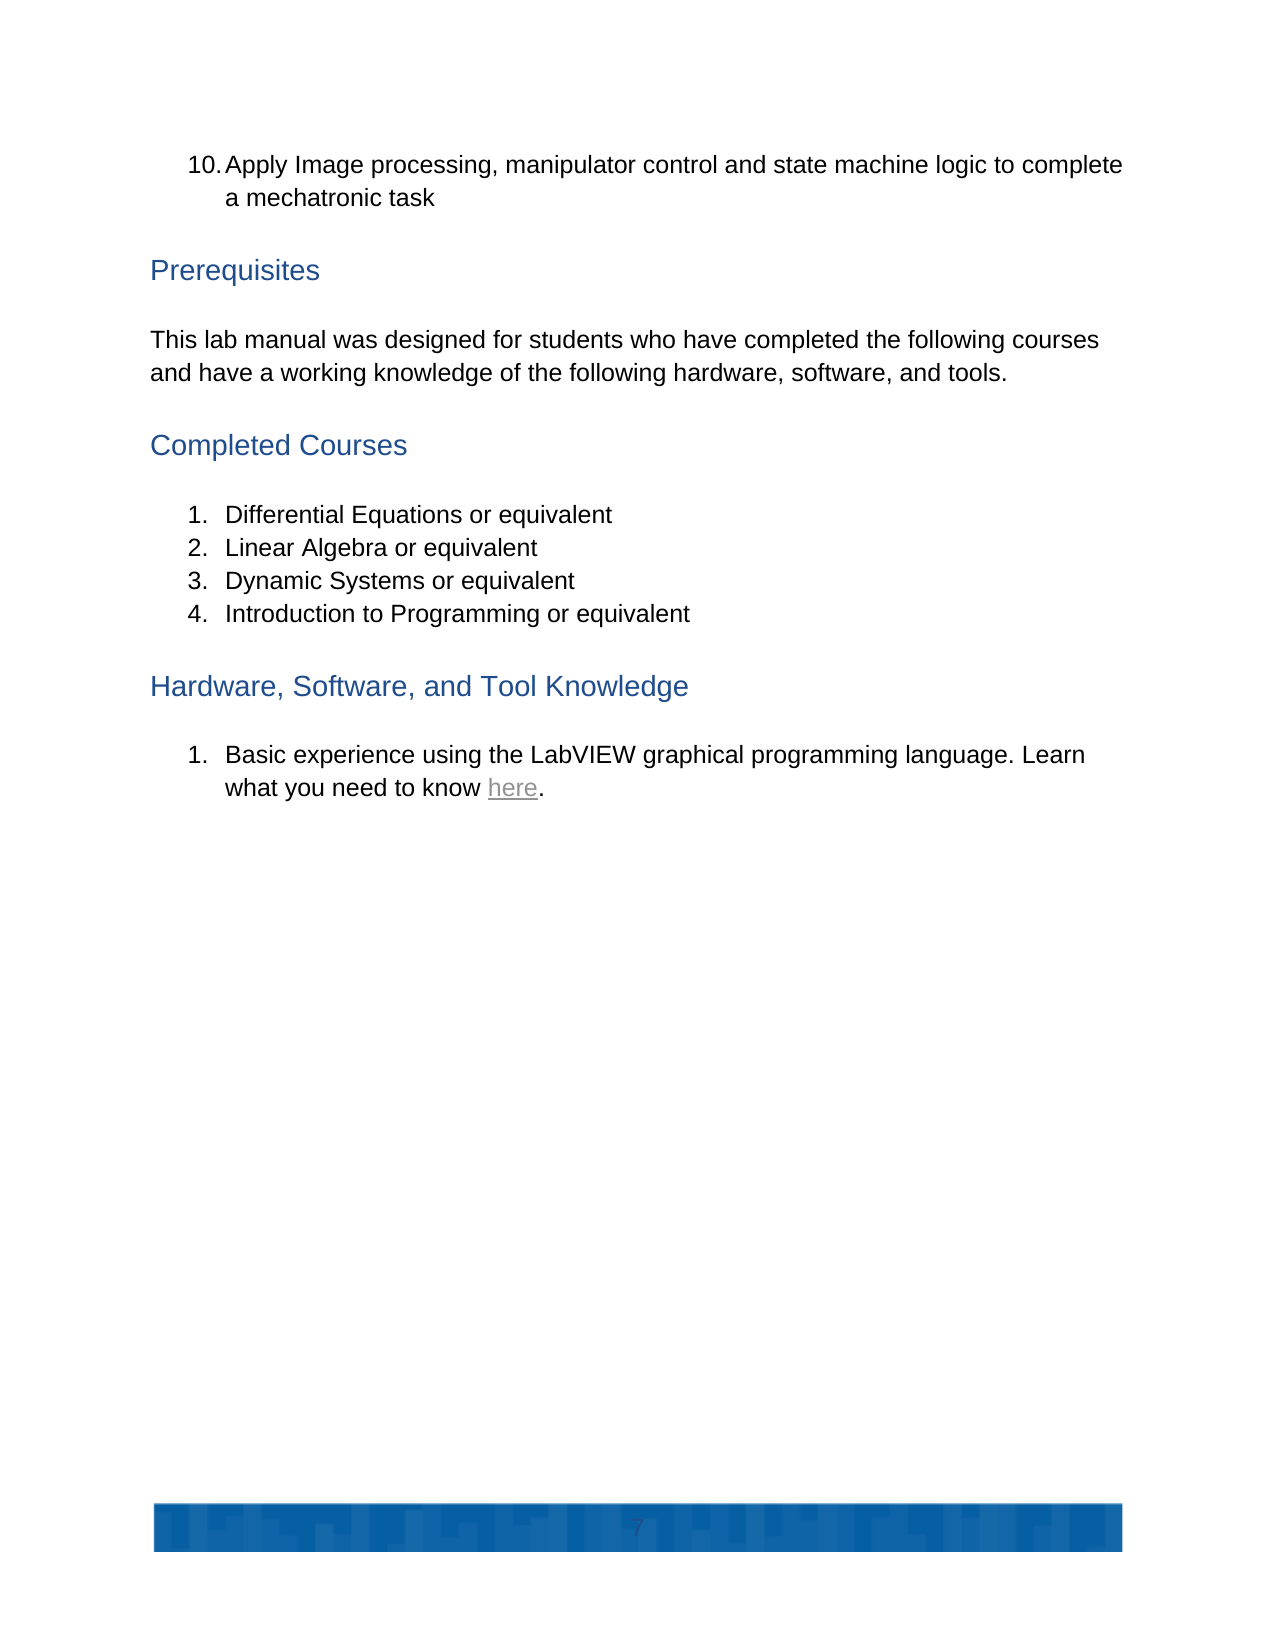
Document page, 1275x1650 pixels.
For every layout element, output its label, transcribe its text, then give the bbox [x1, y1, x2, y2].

list Differential Equations or equivalent [187, 499, 1125, 528]
list Dynamic Systems or equivalent [187, 566, 1125, 594]
subtitle Completed Courses [150, 428, 1125, 462]
subtitle Hardware, Software, and Tool Knowledge [150, 669, 1125, 702]
list Apply Image processing, manipulator control and state machine logic to complete a mechatronic task [187, 150, 1125, 212]
list Linear Algebra or equivalent [187, 533, 1125, 561]
list Introduction to Programming or equivalent [187, 599, 1125, 627]
picture [153, 1503, 1123, 1552]
text This lab manual was designed for students who have completed the following courses and have a working knowledge of the following hardware, software, and tools. [150, 325, 1125, 387]
list Basic experience using the LabVIEW graphical programming language. Learn what you need to know here. [187, 740, 1125, 802]
subtitle Prerequisites [150, 253, 1125, 287]
